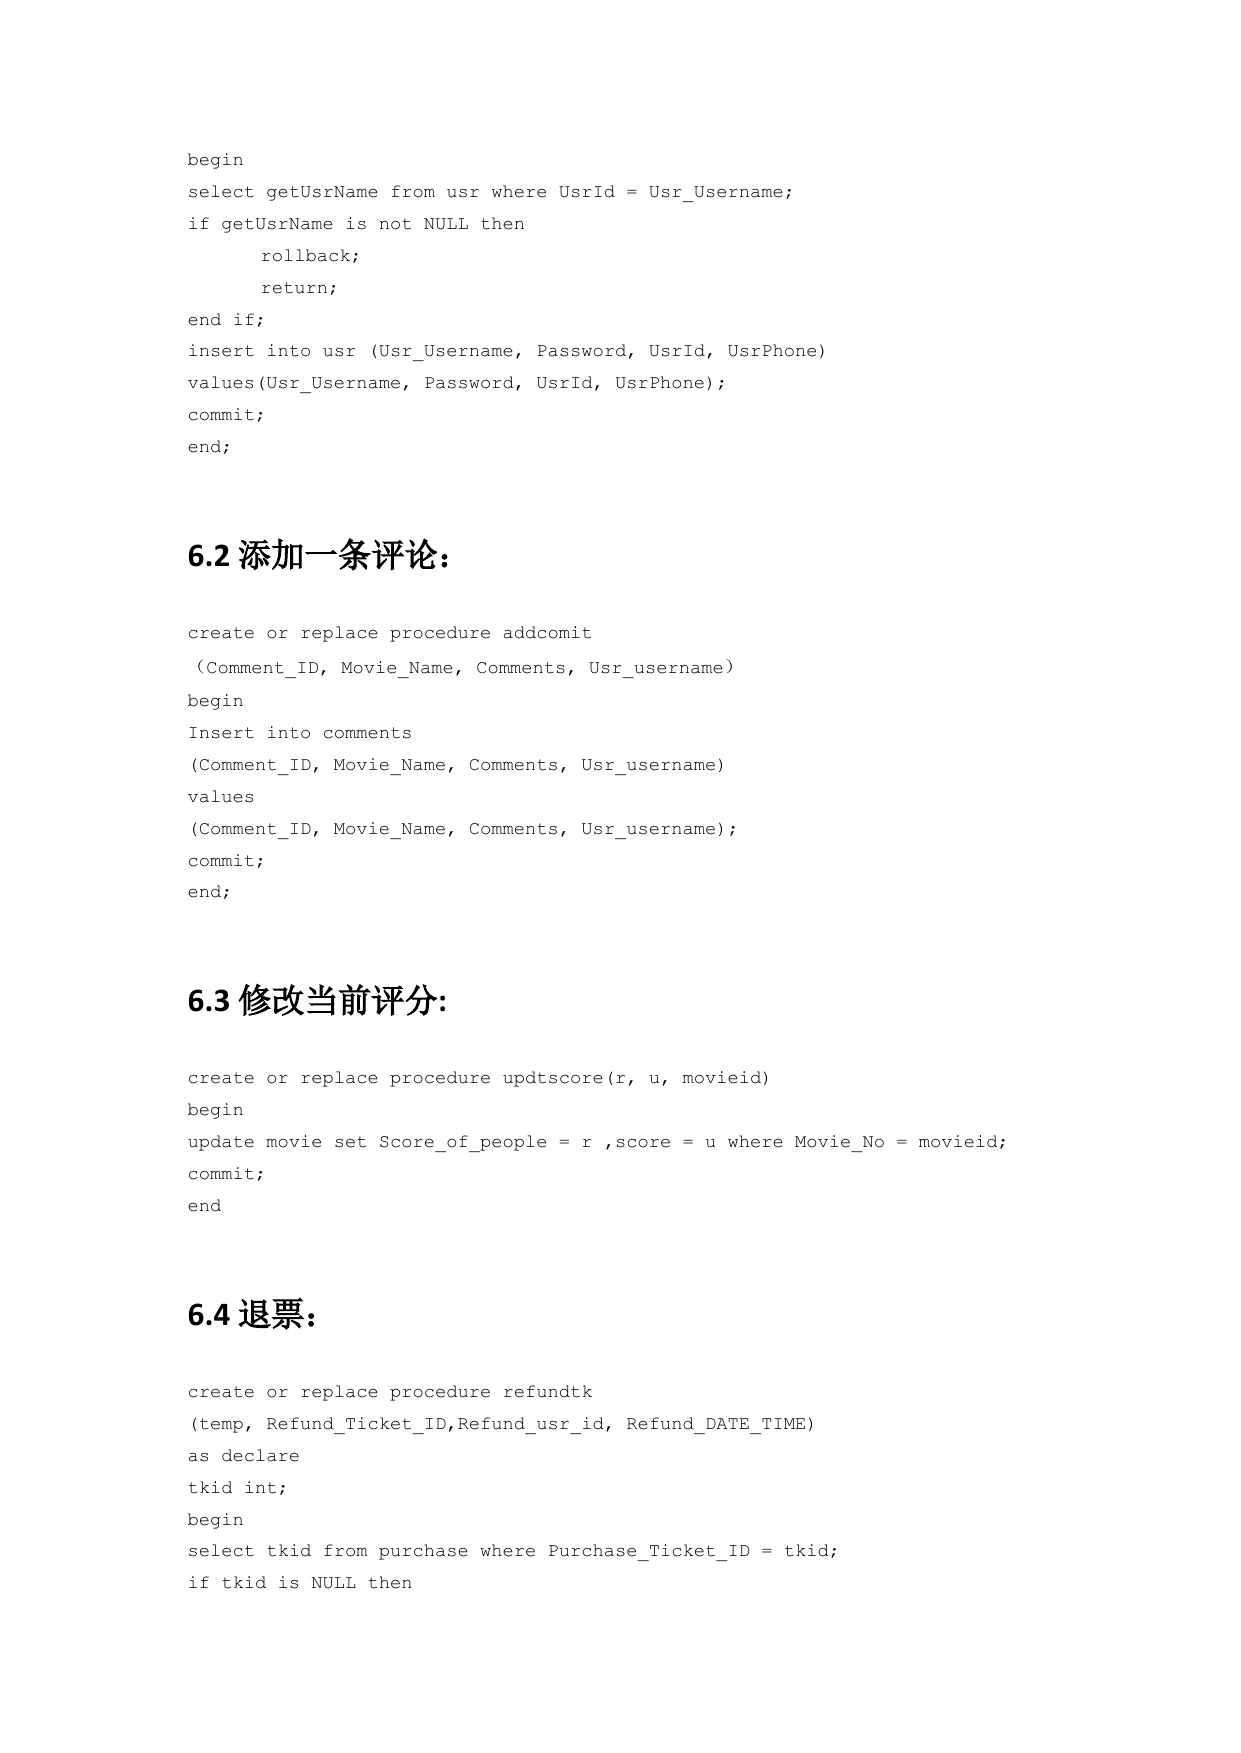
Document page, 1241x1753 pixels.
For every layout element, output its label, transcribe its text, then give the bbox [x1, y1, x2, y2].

text values(Usr_Username, Password, UsrId, UsrPhone); [187, 373, 1053, 394]
text rollback; [187, 246, 1053, 267]
text begin [187, 691, 1053, 712]
text end [187, 1196, 1053, 1217]
text （Comment_ID, Movie_Name, Comments, Usr_username） [187, 654, 1053, 679]
text commit; [187, 1164, 1053, 1185]
text as declare [187, 1446, 1053, 1467]
text select tkid from purchase where Purchase_Ticket_ID = tkid; [187, 1541, 1053, 1562]
text create or replace procedure updtscore(r, u, movieid) [187, 1068, 1053, 1089]
text begin [187, 1509, 1053, 1531]
text values [187, 787, 1053, 808]
text end; [187, 882, 1053, 903]
text select getUsrName from usr where UsrId = Usr_Username; [187, 182, 1053, 203]
text end; [187, 437, 1053, 458]
text return; [187, 277, 1053, 299]
text Insert into comments [187, 723, 1053, 744]
text create or replace procedure refundtk [187, 1382, 1053, 1403]
text (temp, Refund_Ticket_ID,Refund_usr_id, Refund_DATE_TIME) [187, 1414, 1053, 1435]
text end if; [187, 309, 1053, 331]
subtitle 6.2 添加一条评论： [187, 533, 1053, 575]
text commit; [187, 850, 1053, 872]
text begin [187, 1100, 1053, 1121]
text (Comment_ID, Movie_Name, Comments, Usr_username); [187, 818, 1053, 840]
text tkid int; [187, 1477, 1053, 1499]
text commit; [187, 405, 1053, 426]
text insert into usr (Usr_Username, Password, UsrId, UsrPhone) [187, 341, 1053, 362]
text (Comment_ID, Movie_Name, Comments, Usr_username) [187, 755, 1053, 776]
text if tkid is NULL then [187, 1573, 1053, 1594]
text begin [187, 150, 1053, 171]
subtitle 6.3 修改当前评分: [187, 978, 1053, 1020]
text create or replace procedure addcomit [187, 623, 1053, 644]
subtitle 6.4 退票： [187, 1292, 1053, 1334]
text if getUsrName is not NULL then [187, 214, 1053, 235]
text update movie set Score_of_people = r ,score = u where Movie_No = movieid; [187, 1132, 1053, 1153]
